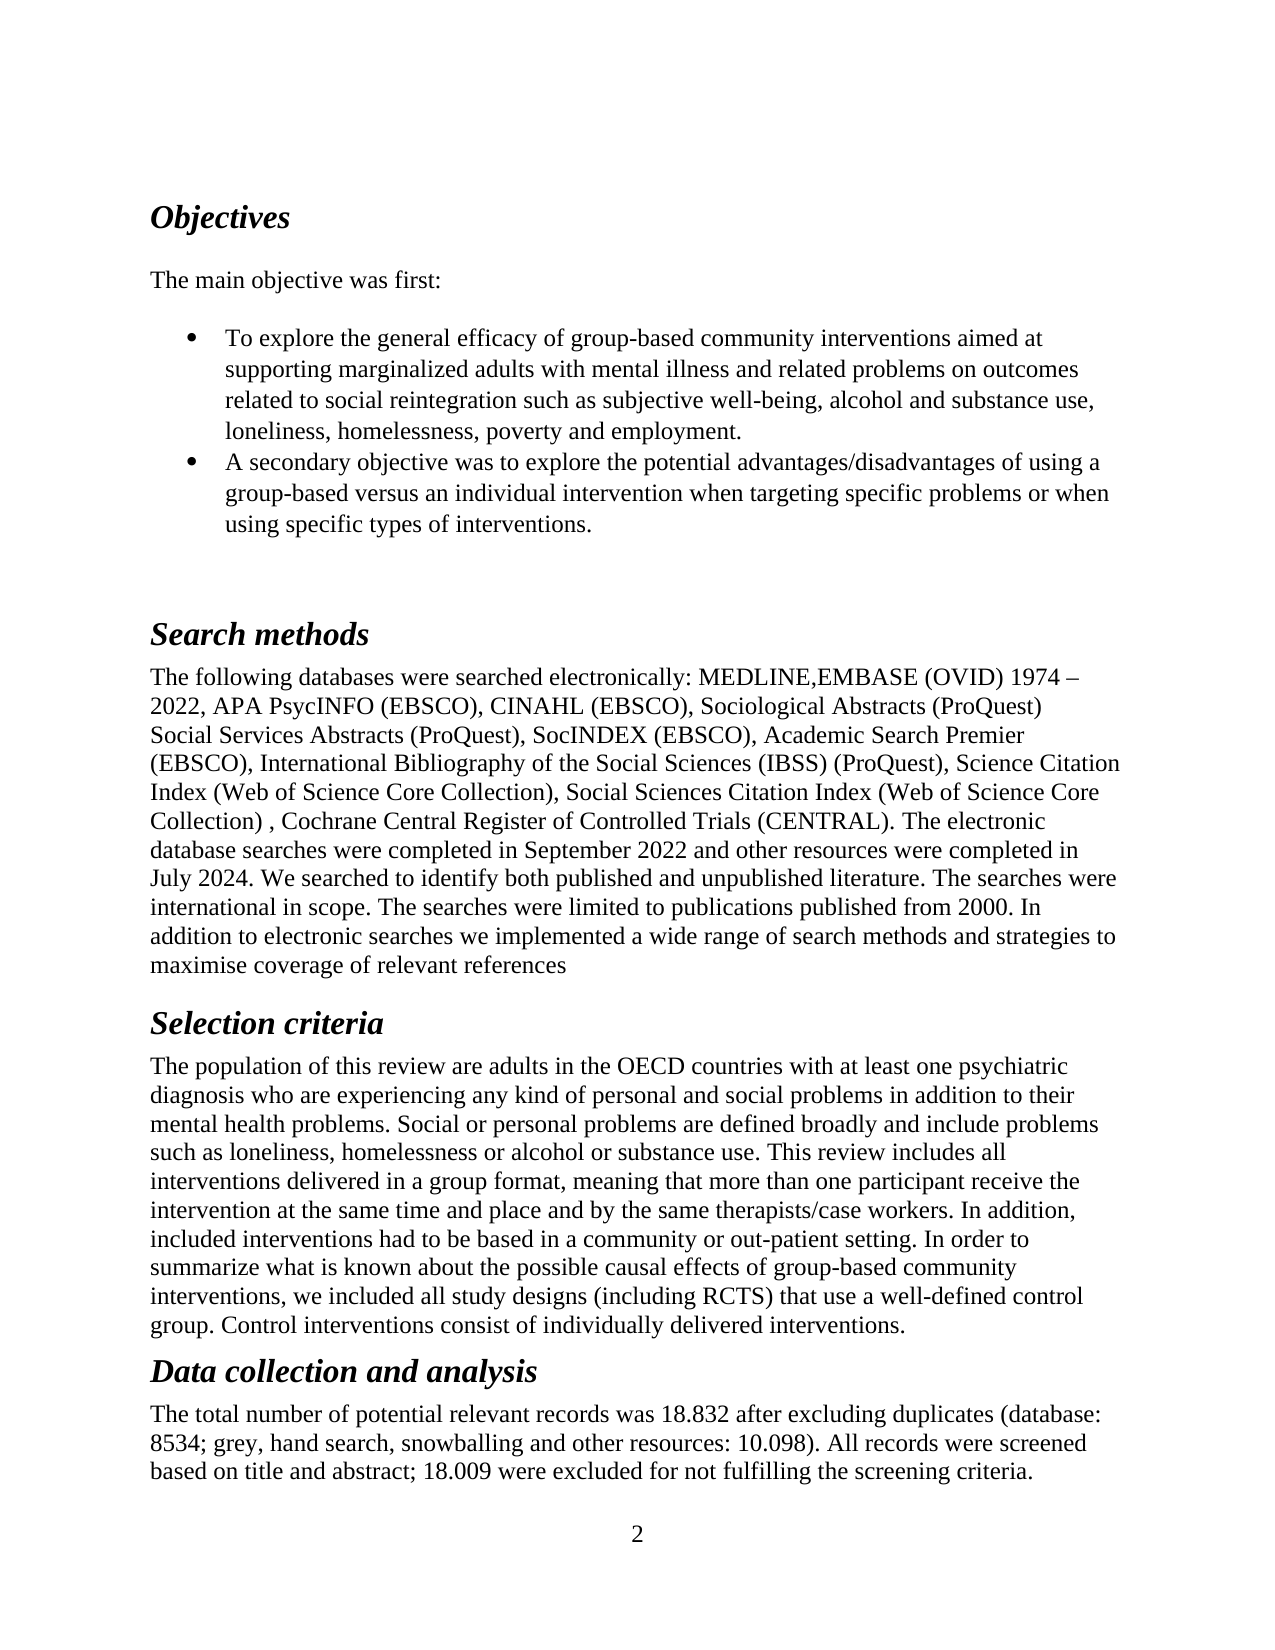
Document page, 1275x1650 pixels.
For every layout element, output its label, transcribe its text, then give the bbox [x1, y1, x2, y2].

subtitle Search methods [150, 614, 1125, 653]
subtitle Selection criteria [150, 1003, 1125, 1042]
subtitle Objectives [150, 198, 1125, 236]
subtitle Data collection and analysis [150, 1351, 1125, 1389]
